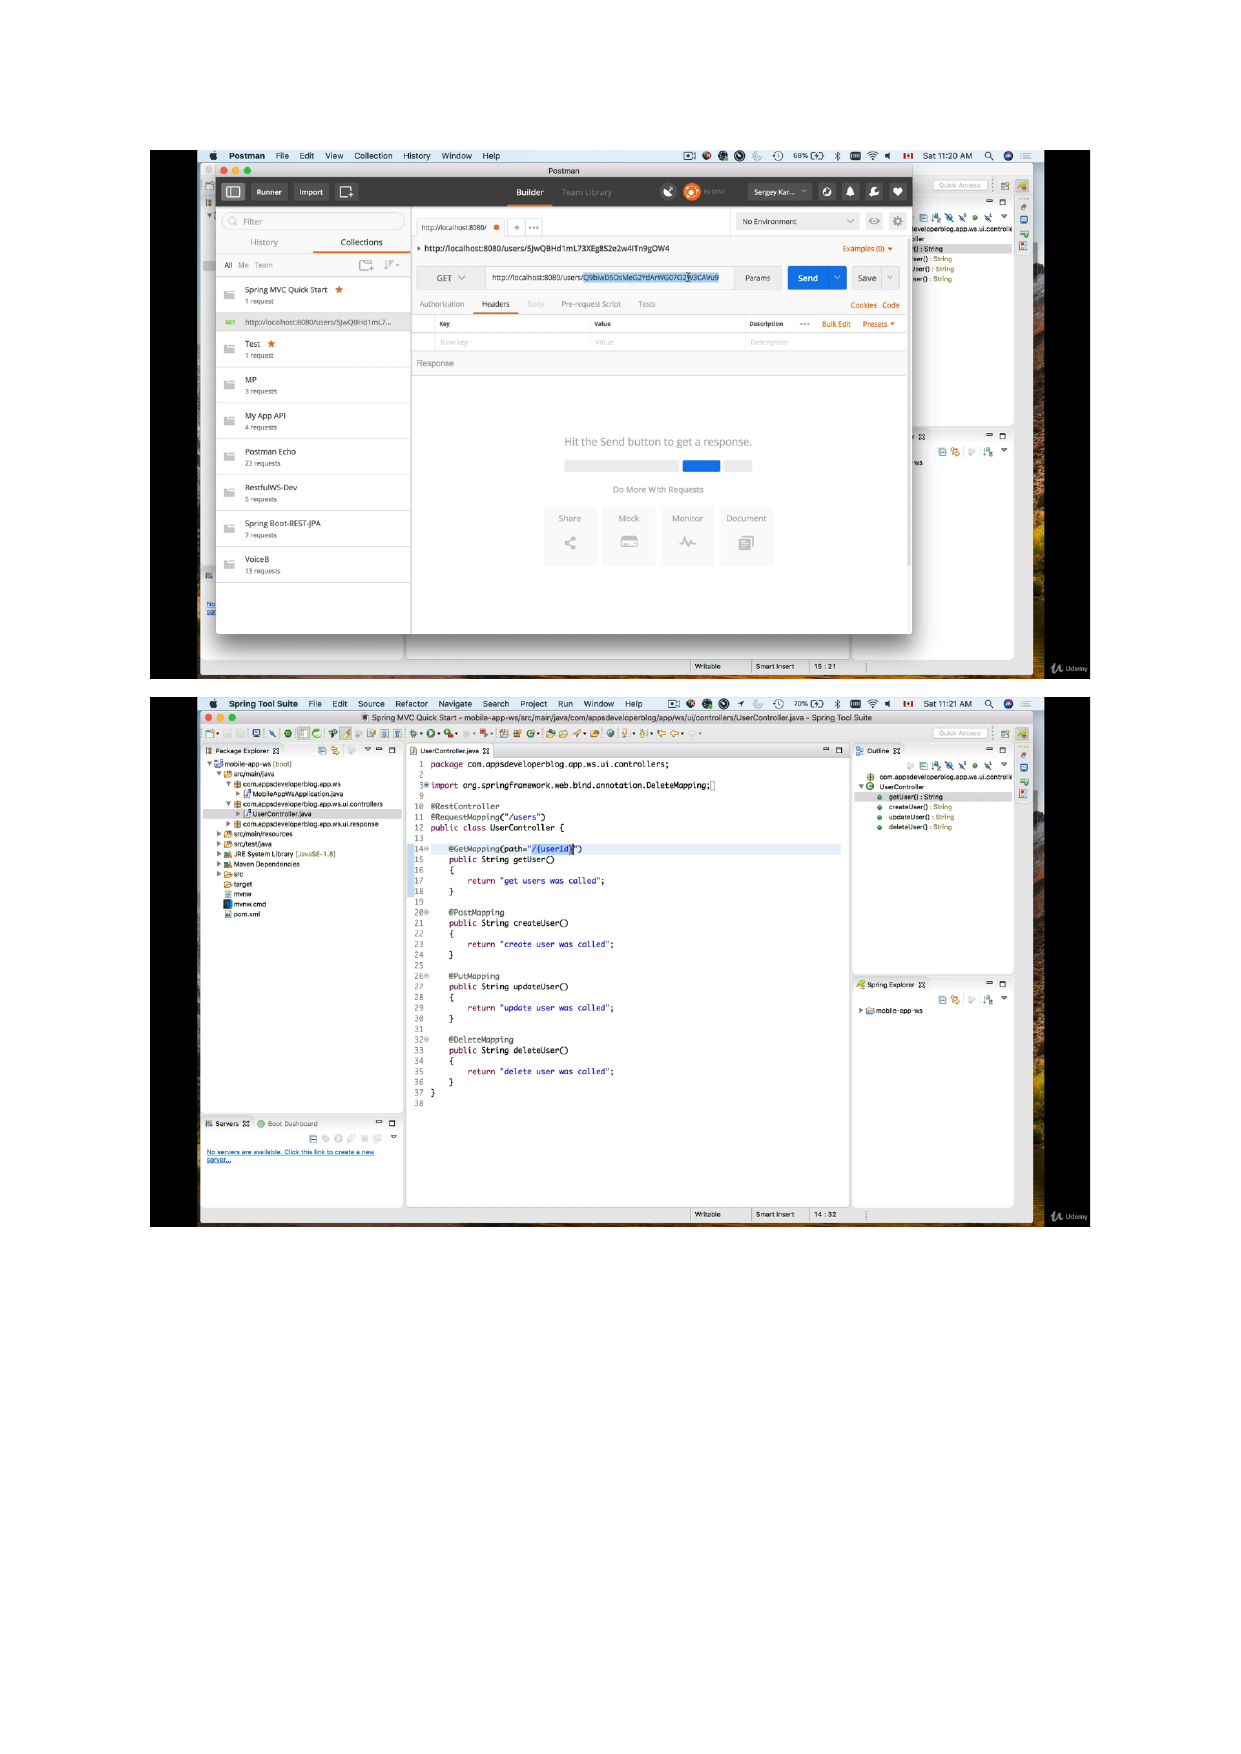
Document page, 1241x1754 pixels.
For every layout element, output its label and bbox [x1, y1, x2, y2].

picture [150, 150, 1091, 679]
picture [150, 697, 1091, 1227]
